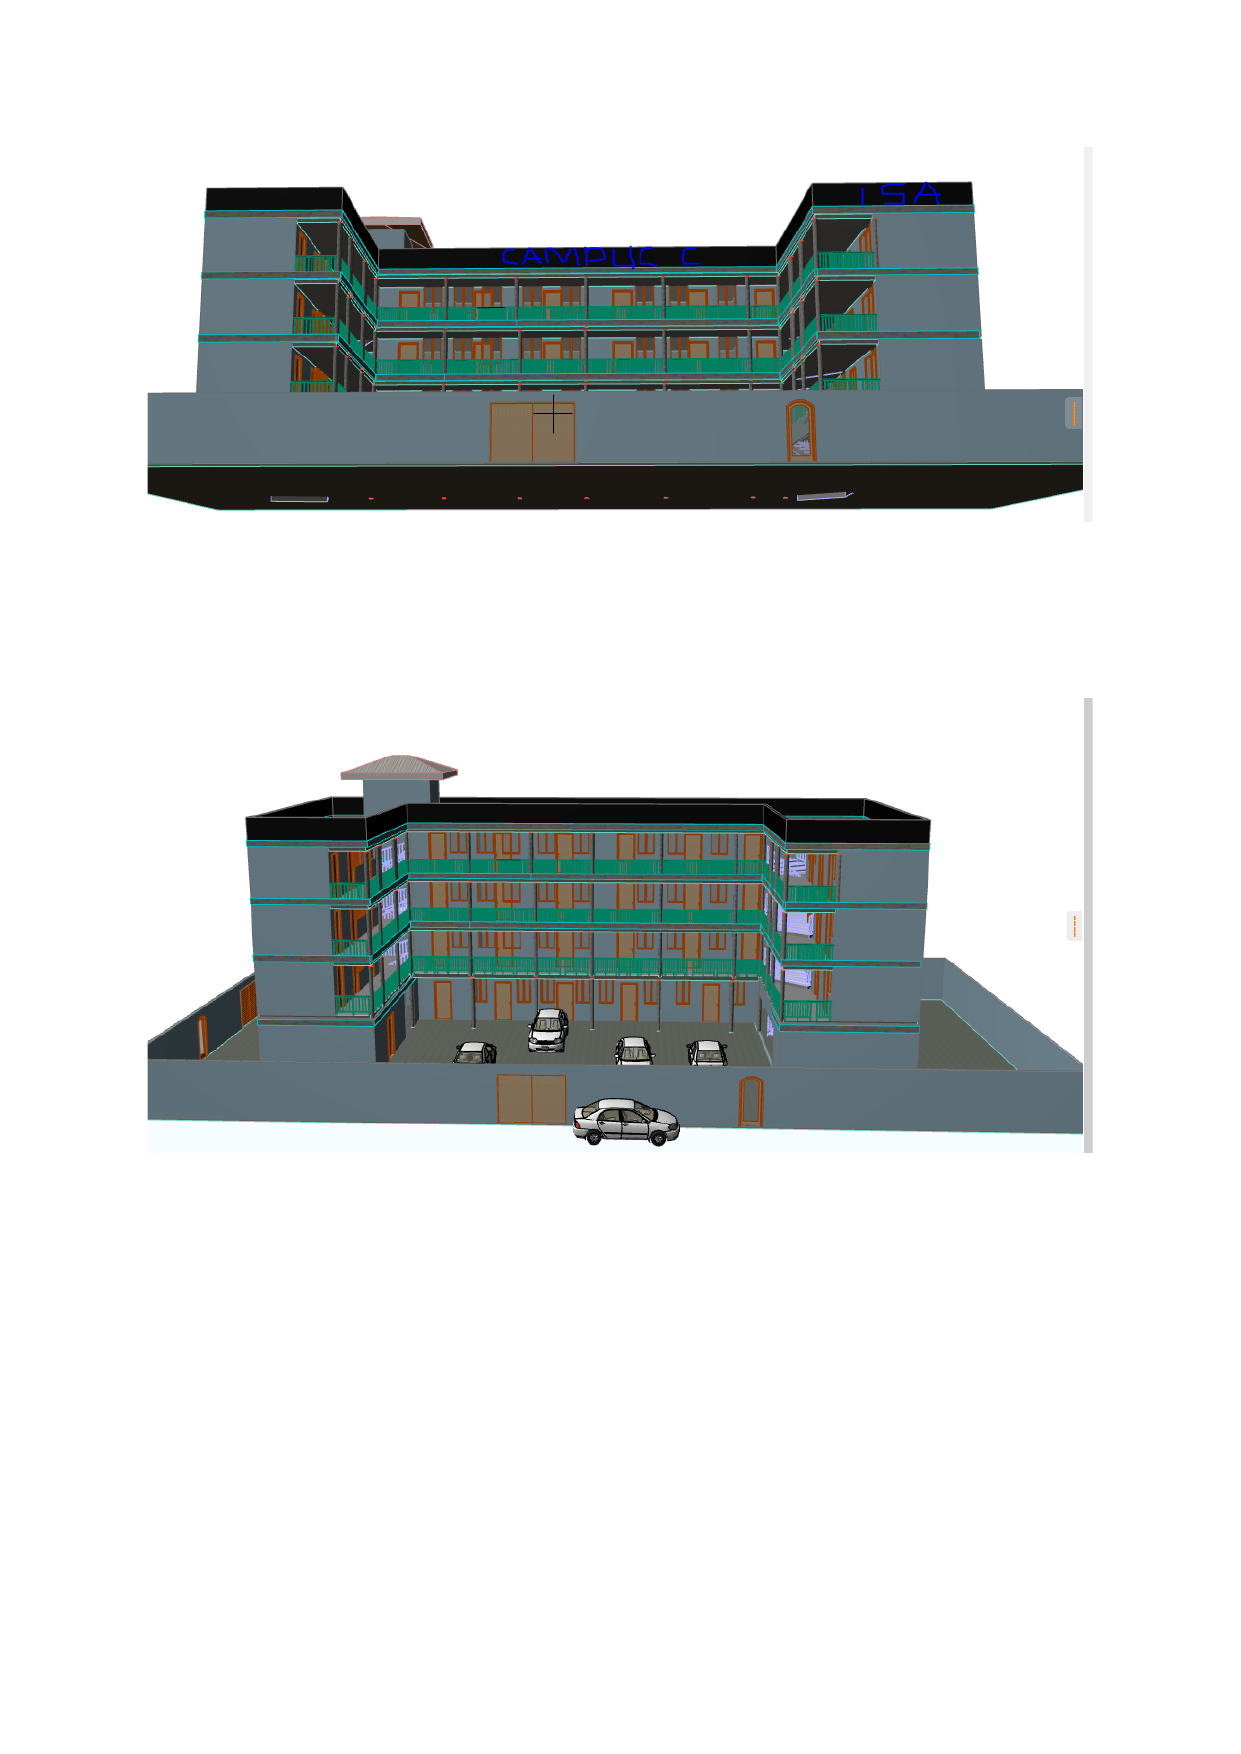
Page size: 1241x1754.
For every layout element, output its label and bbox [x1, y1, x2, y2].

picture [147, 147, 1093, 522]
picture [147, 698, 1093, 1153]
